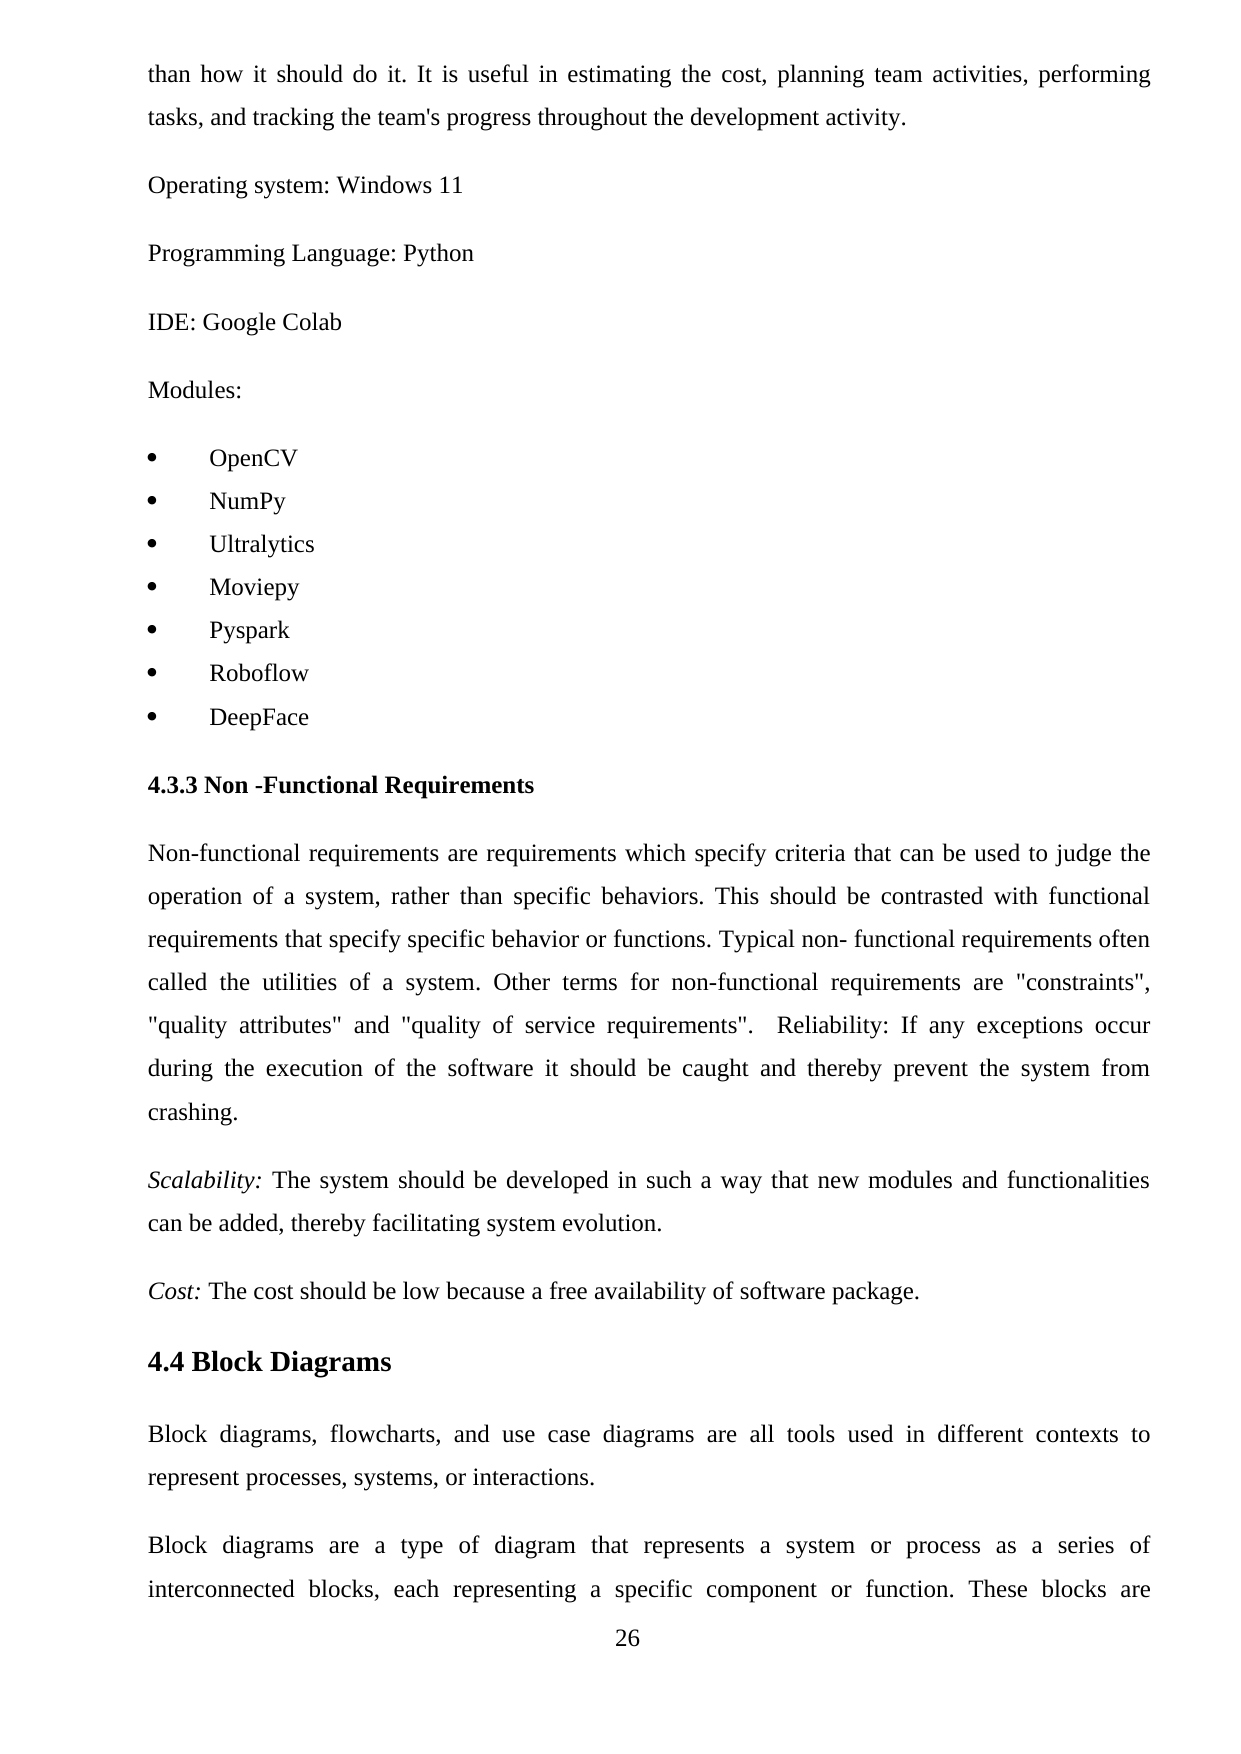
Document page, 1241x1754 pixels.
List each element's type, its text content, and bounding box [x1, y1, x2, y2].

text Programming Language: Python [148, 238, 1152, 267]
text Scalability: The system should be developed in such a way that new modules and functionalities can be added, thereby facilitating system evolution. [148, 1165, 1152, 1237]
list OpenCV [148, 443, 1152, 472]
text 4.4 Block Diagrams [148, 1344, 1152, 1378]
text Operating system: Windows 11 [148, 170, 1152, 199]
list DeepFace [148, 702, 1152, 730]
list Ultralytics [148, 529, 1152, 558]
text Block diagrams, flowcharts, and use case diagrams are all tools used in different contexts to represent processes, systems, or interactions. [148, 1419, 1152, 1491]
text 4.3.3 Non -Functional Requirements [148, 770, 1152, 798]
text Non-functional requirements are requirements which specify criteria that can be used to judge the operation of a system, rather than specific behaviors. This should be contrasted with functional requirements that specify specific behavior or functions. Typical non- functional requirements often called the utilities of a system. Other terms for non-functional requirements are "constraints", "quality attributes" and "quality of service requirements". Reliability: If any exceptions occur during the execution of the software it should be caught and thereby prevent the system from crashing. [148, 838, 1152, 1125]
text Cost: The cost should be low because a free availability of software package. [148, 1276, 1152, 1305]
list Pyspark [148, 615, 1152, 644]
list NumPy [148, 486, 1152, 515]
text IDE: Google Colab [148, 307, 1152, 335]
list Roboflow [148, 658, 1152, 687]
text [148, 1531, 1152, 1602]
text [148, 59, 1152, 131]
text Modules: [148, 375, 1152, 403]
list Moviepy [148, 572, 1152, 601]
